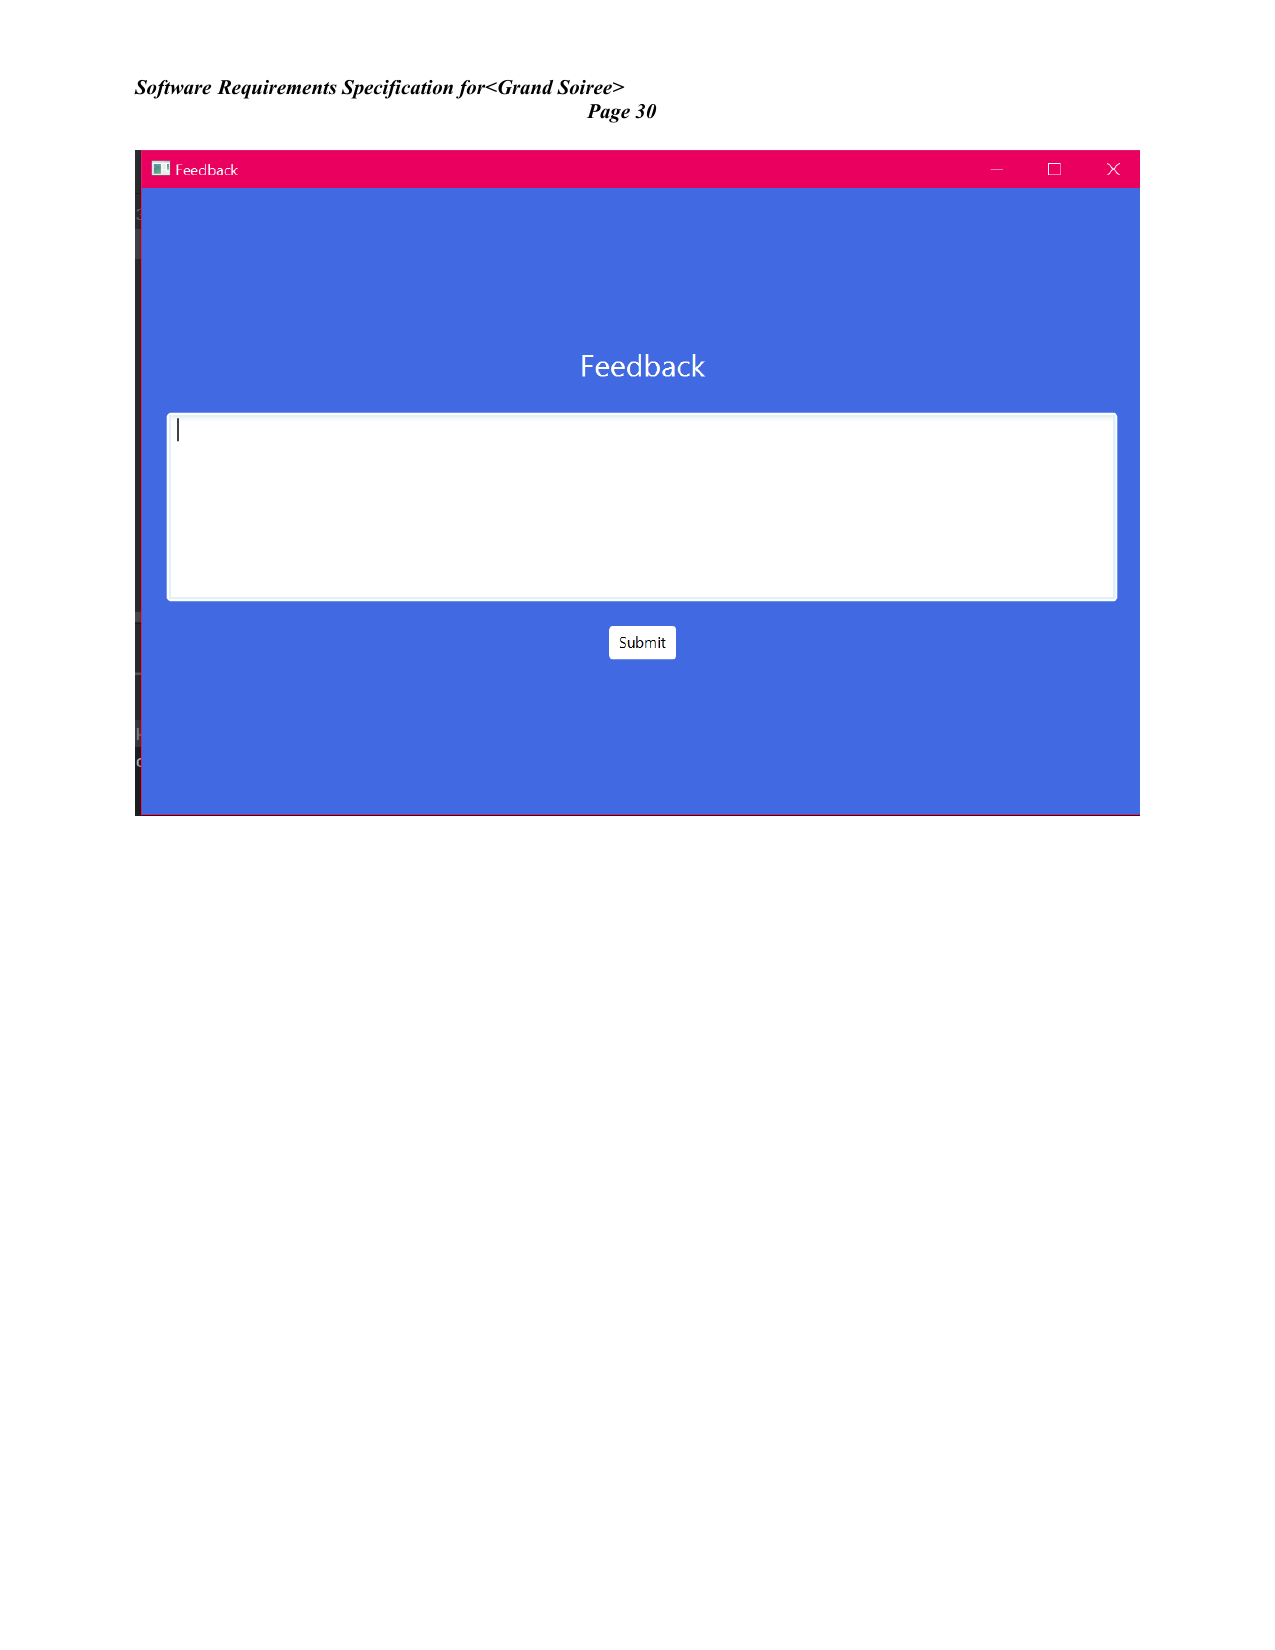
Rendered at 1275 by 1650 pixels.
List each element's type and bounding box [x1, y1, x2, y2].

picture [135, 150, 1140, 816]
